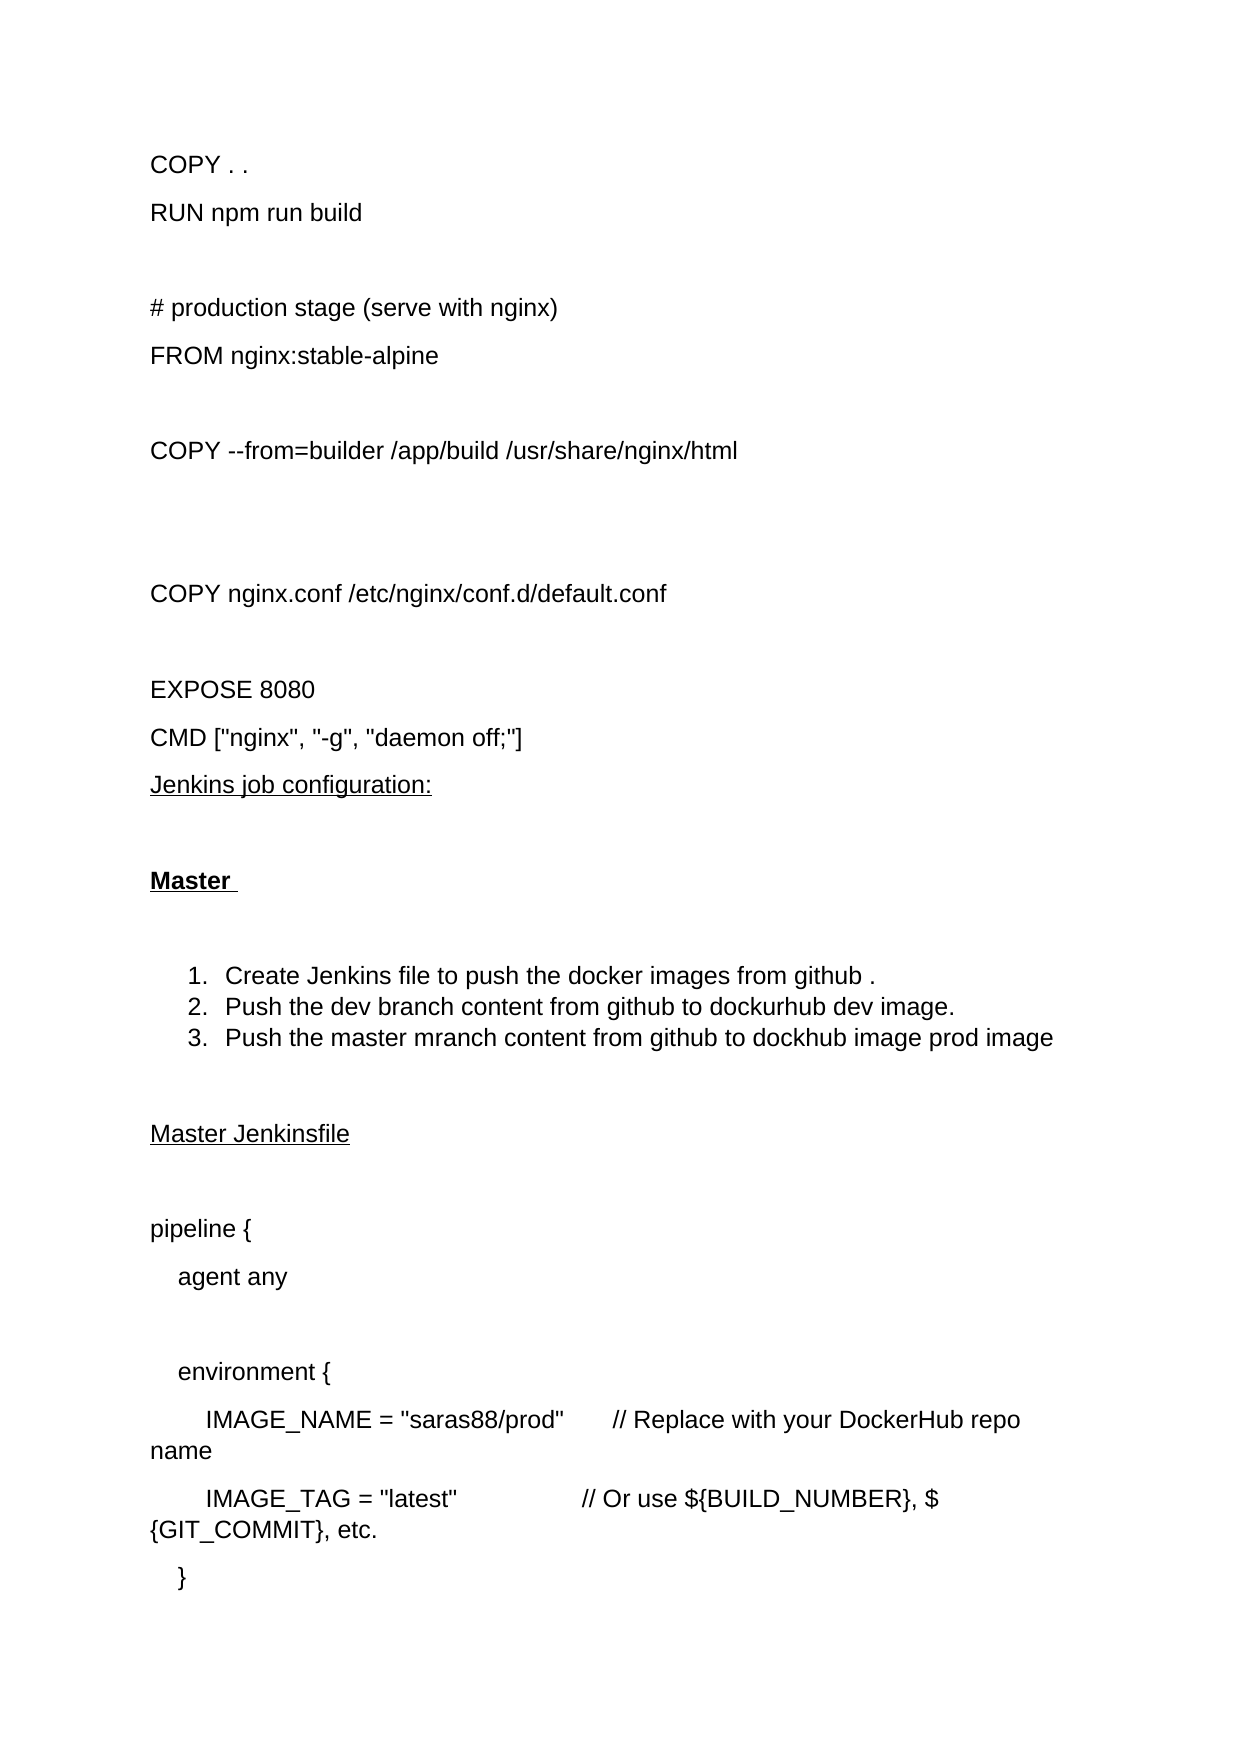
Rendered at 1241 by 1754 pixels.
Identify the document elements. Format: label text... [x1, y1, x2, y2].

list Push the dev branch content from github to dockurhub dev image. [187, 992, 1090, 1021]
text COPY . . [150, 150, 1090, 179]
text RUN npm run build [150, 198, 1090, 226]
text environment { [150, 1357, 1090, 1386]
text Master Jenkinsfile [150, 1118, 1090, 1147]
text FROM nginx:stable-alpine [150, 341, 1090, 369]
text # production stage (serve with nginx) [150, 293, 1090, 322]
text Jenkins job configuration: [150, 770, 1090, 799]
text pipeline { [150, 1214, 1090, 1243]
list Push the master mranch content from github to dockhub image prod image [187, 1023, 1090, 1052]
text Master [150, 866, 1090, 894]
list Create Jenkins file to push the docker images from github . [187, 961, 1090, 990]
text COPY --from=builder /app/build /usr/share/nginx/html [150, 436, 1090, 465]
text EXPOSE 8080 [150, 675, 1090, 703]
text IMAGE_NAME = "saras88/prod" // Replace with your DockerHub repo name [150, 1405, 1090, 1464]
text COPY nginx.conf /etc/nginx/conf.d/default.conf [150, 579, 1090, 608]
text CMD ["nginx", "-g", "daemon off;"] [150, 722, 1090, 751]
text agent any [150, 1262, 1090, 1290]
text IMAGE_TAG = "latest" // Or use ${BUILD_NUMBER}, ${GIT_COMMIT}, etc. [150, 1483, 1090, 1543]
text } [150, 1562, 1090, 1591]
